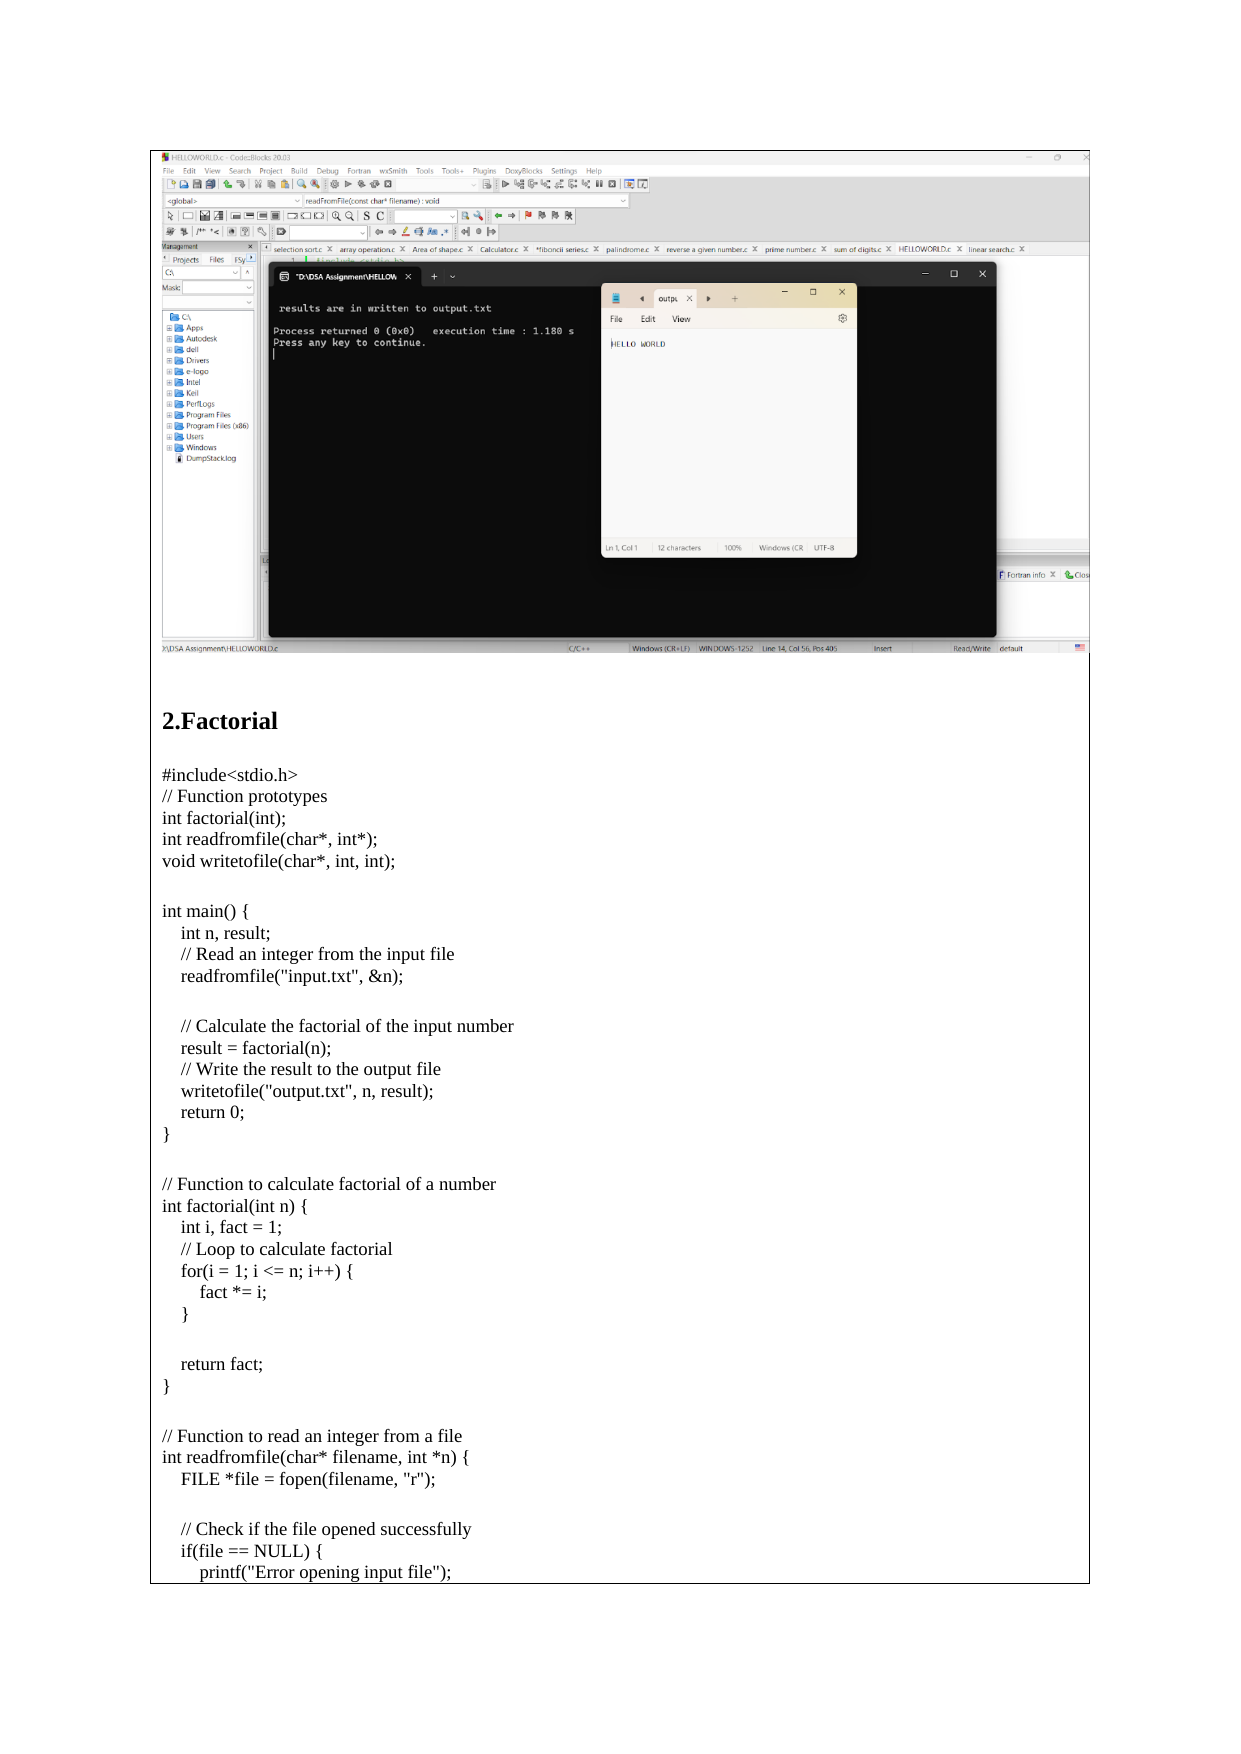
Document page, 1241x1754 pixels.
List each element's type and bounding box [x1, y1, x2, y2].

picture [161, 151, 1090, 653]
table_cell [151, 151, 1089, 1583]
